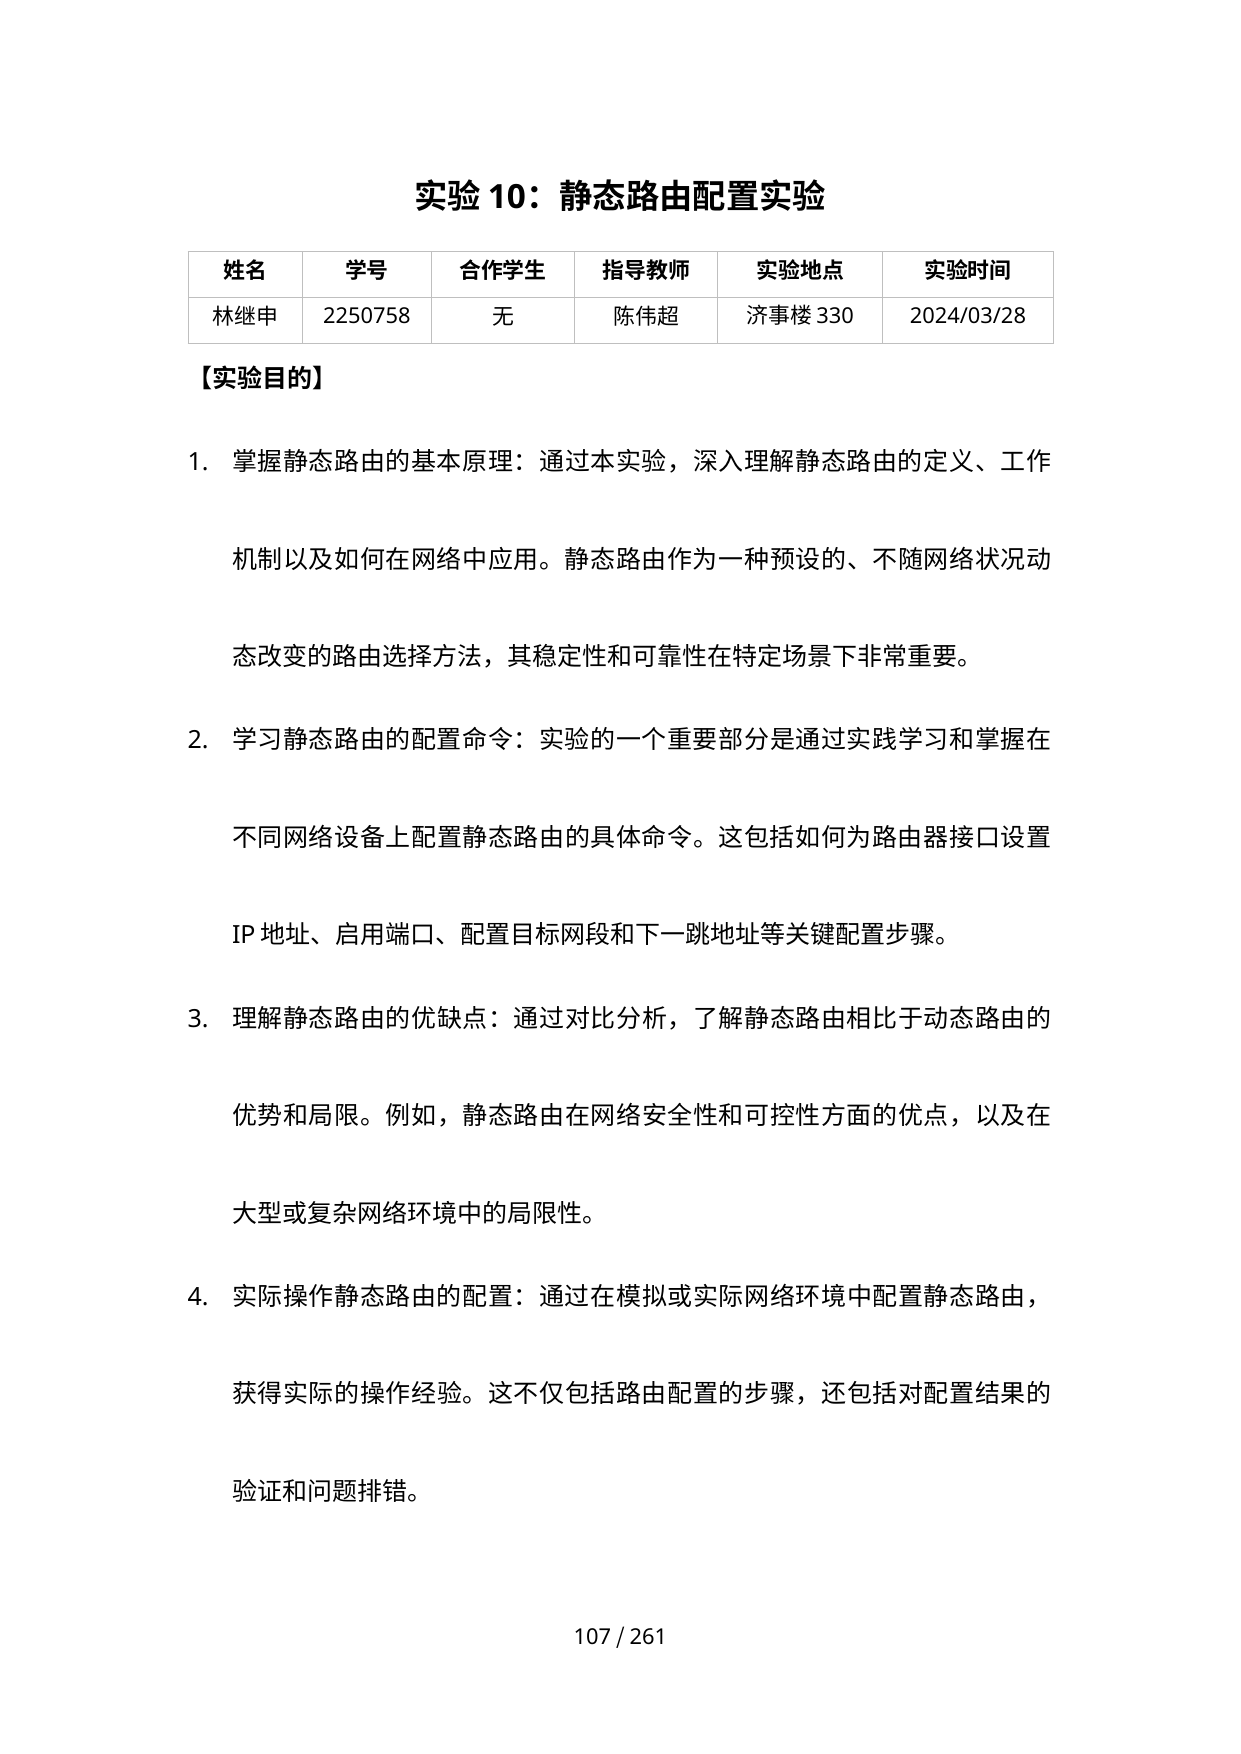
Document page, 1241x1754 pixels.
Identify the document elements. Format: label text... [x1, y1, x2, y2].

table_header 合作学生 [432, 252, 574, 297]
table_cell 2024/03/28 [883, 298, 1053, 343]
table_cell 济事楼330 [718, 298, 882, 343]
table_header 指导教师 [575, 252, 717, 297]
table_cell 陈伟超 [575, 298, 717, 343]
table_header 实验地点 [718, 252, 882, 297]
list 实际操作静态路由的配置：通过在模拟或实际网络环境中配置静态路由，获得实际的操作经验。这不仅包括路由配置的步骤，还包括对配置结果的验证和问题排错。 [187, 1262, 1053, 1522]
list 学习静态路由的配置命令：实验的一个重要部分是通过实践学习和掌握在不同网络设备上配置静态路由的具体命令。这包括如何为路由器接口设置IP地址、启用端口、配置目标网段和下一跳地址等关键配置步骤。 [187, 706, 1053, 966]
subtitle 实验10：静态路由配置实验 [187, 162, 1053, 227]
list 掌握静态路由的基本原理：通过本实验，深入理解静态路由的定义、工作机制以及如何在网络中应用。静态路由作为一种预设的、不随网络状况动态改变的路由选择方法，其稳定性和可靠性在特定场景下非常重要。 [187, 427, 1053, 687]
text 【实验目的】 [187, 344, 1053, 409]
list 理解静态路由的优缺点：通过对比分析，了解静态路由相比于动态路由的优势和局限。例如，静态路由在网络安全性和可控性方面的优点，以及在大型或复杂网络环境中的局限性。 [187, 984, 1053, 1244]
table_header 实验时间 [883, 252, 1053, 297]
table_header 学号 [303, 252, 431, 297]
table_cell 2250758 [303, 298, 431, 343]
table_cell 无 [432, 298, 574, 343]
table_header 姓名 [189, 252, 302, 297]
table_cell 林继申 [189, 298, 302, 343]
